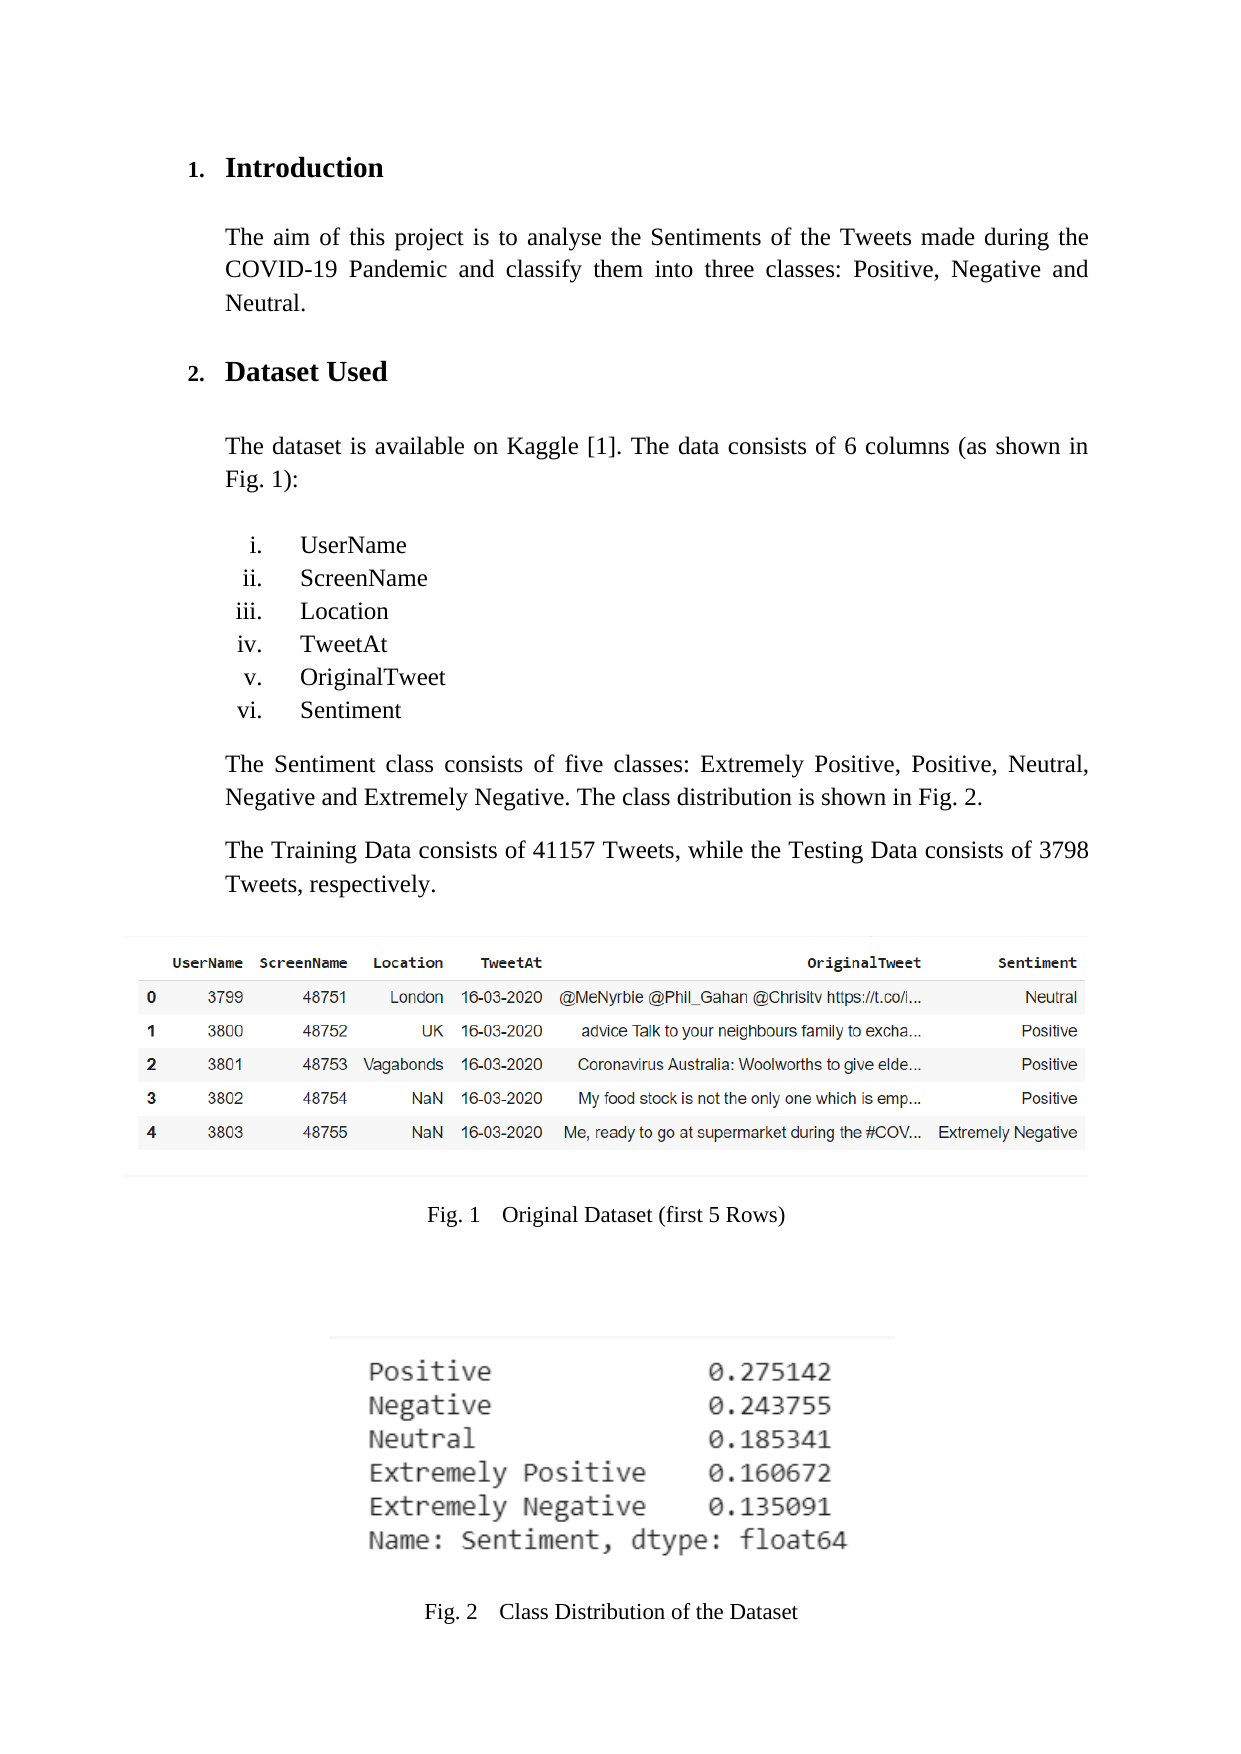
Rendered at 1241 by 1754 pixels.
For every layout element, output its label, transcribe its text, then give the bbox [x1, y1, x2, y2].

text The Training Data consists of 41157 Tweets, while the Testing Data consists of 3798 Tweets, respectively. [225, 836, 1090, 897]
list UserName [262, 530, 1090, 558]
list Sentiment [262, 695, 1090, 724]
list TweetAt [262, 629, 1090, 658]
list ScreenName [262, 563, 1090, 592]
list Dataset Used [187, 354, 1090, 387]
picture [124, 936, 1089, 1177]
list OriginalTweet [262, 662, 1090, 691]
list The dataset is available on Kaggle [1]. The data consists of 6 columns (as shown in Fig. 1): [225, 431, 1090, 492]
list Introduction [187, 150, 1090, 183]
list Location [262, 596, 1090, 624]
picture [328, 1336, 894, 1574]
list The aim of this project is to analyse the Sentiments of the Tweets made during the COVID-19 Pandemic and classify them into three classes: Positive, Negative and Neutral. [225, 222, 1090, 316]
text The Sentiment class consists of five classes: Extremely Positive, Positive, Neutral, Negative and Extremely Negative. The class distribution is shown in Fig. 2. [225, 749, 1090, 811]
